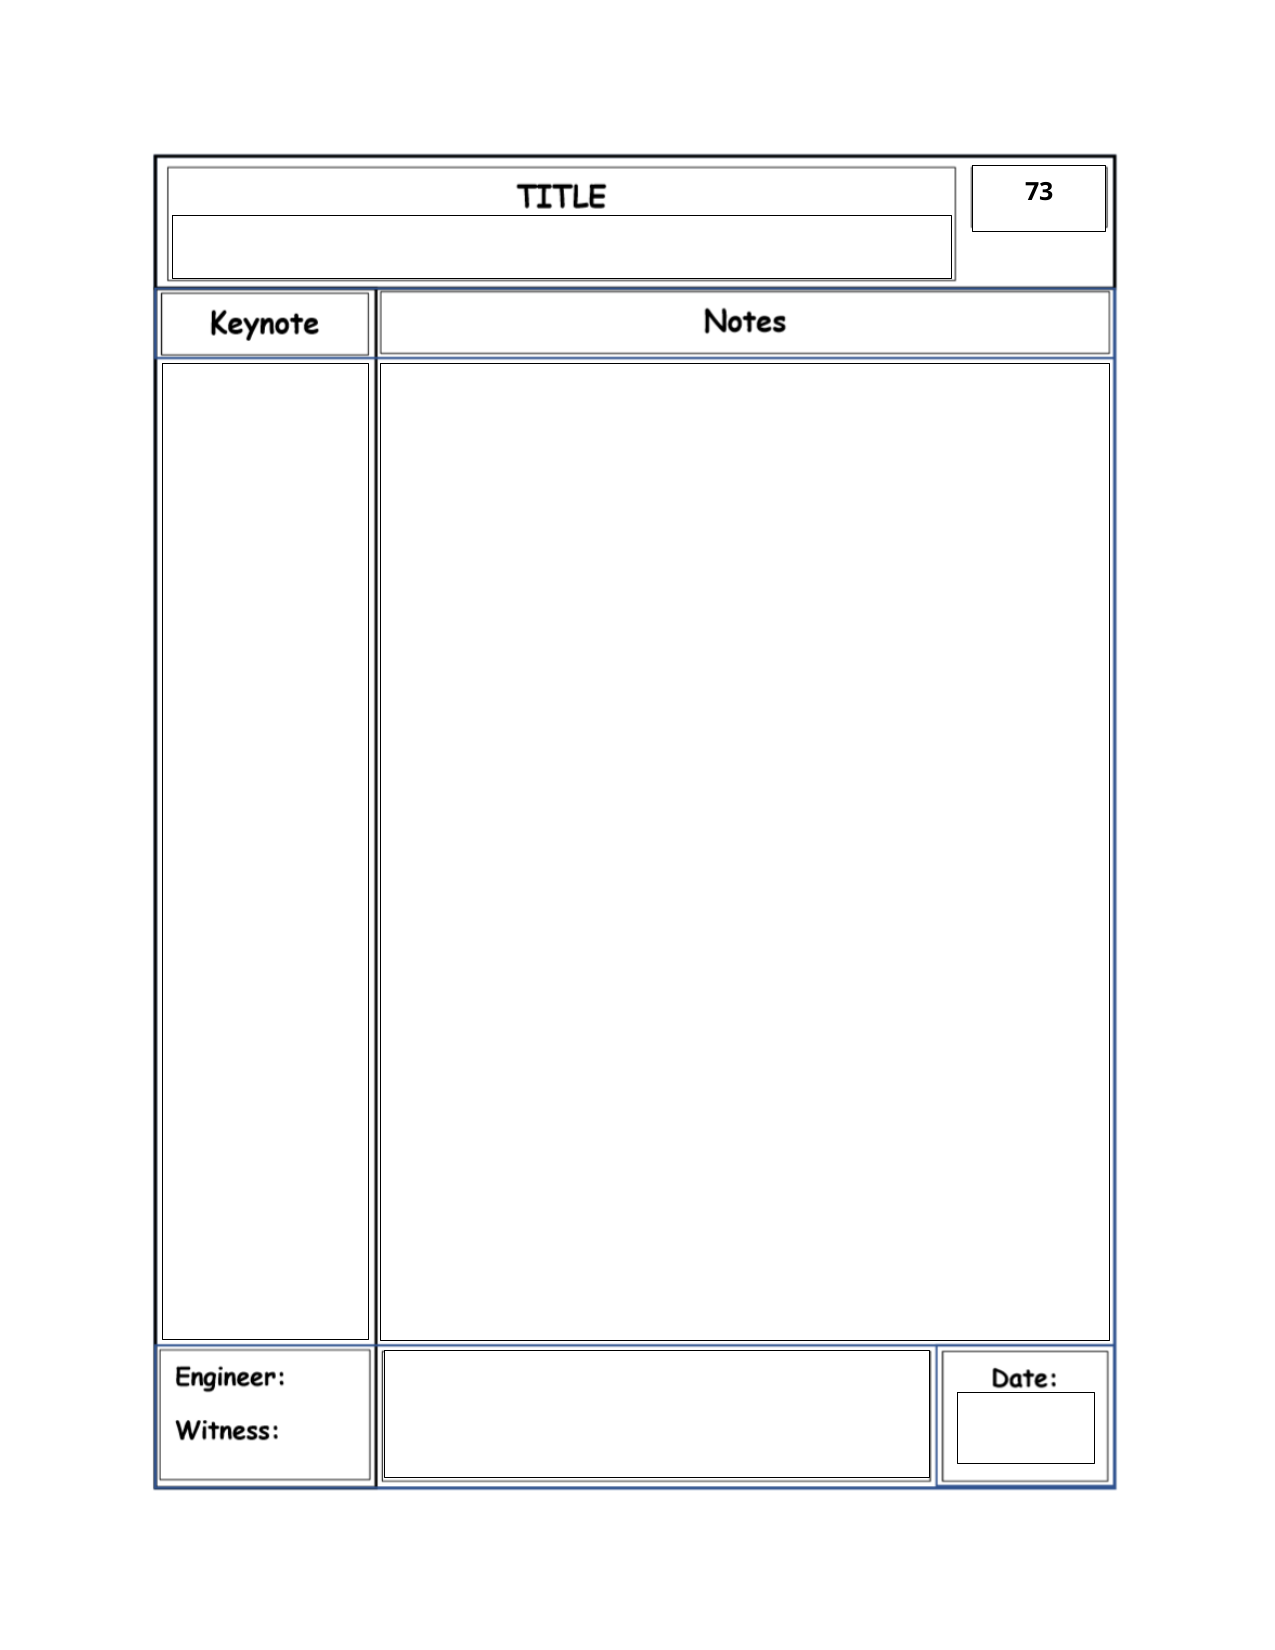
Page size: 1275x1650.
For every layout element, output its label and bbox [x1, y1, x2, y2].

picture [150, 150, 1133, 1501]
